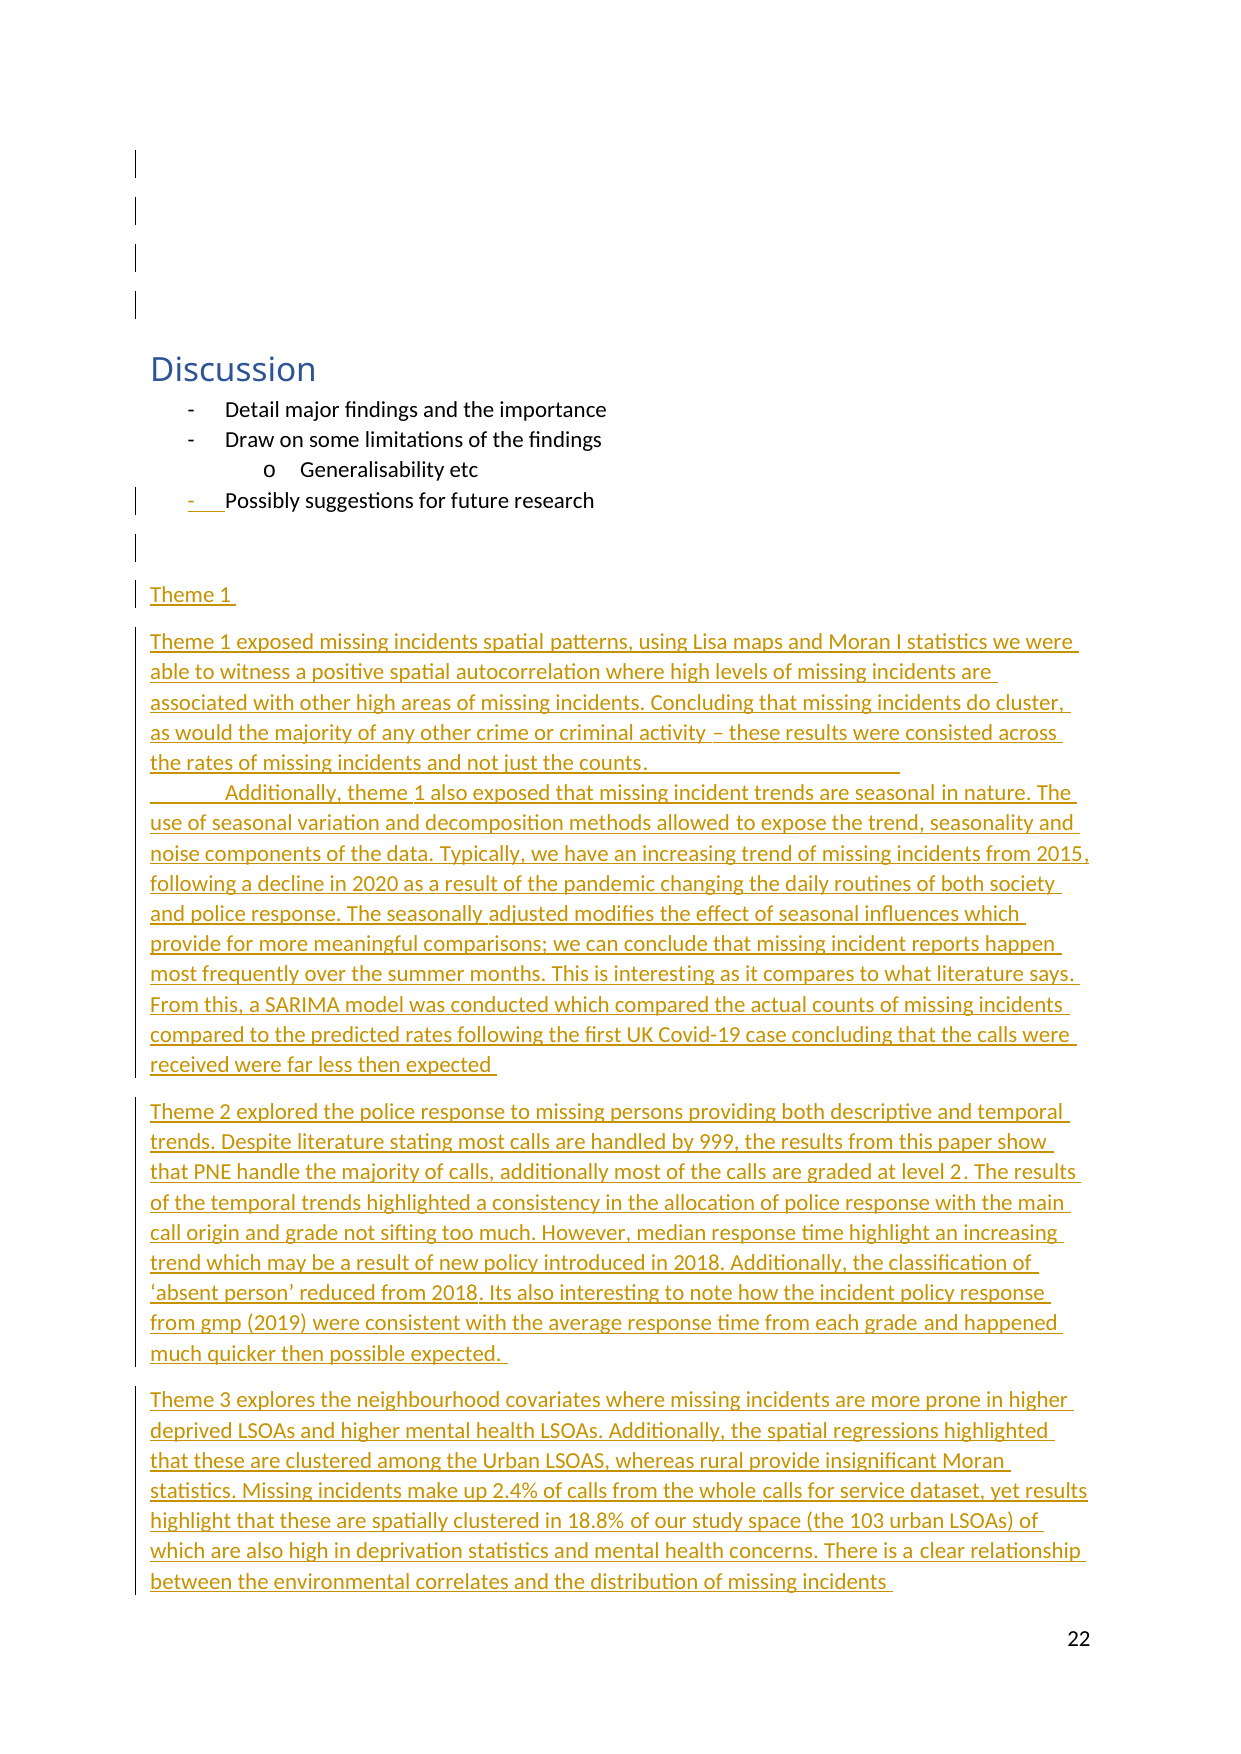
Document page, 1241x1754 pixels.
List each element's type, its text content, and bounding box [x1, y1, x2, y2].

list Draw on some limitations of the findings [187, 425, 1090, 453]
list Detail major findings and the importance [187, 395, 1090, 423]
subtitle Discussion [150, 346, 1090, 391]
list Generalisability etc [262, 455, 1090, 484]
list Possibly suggestions for future research [187, 487, 1090, 515]
